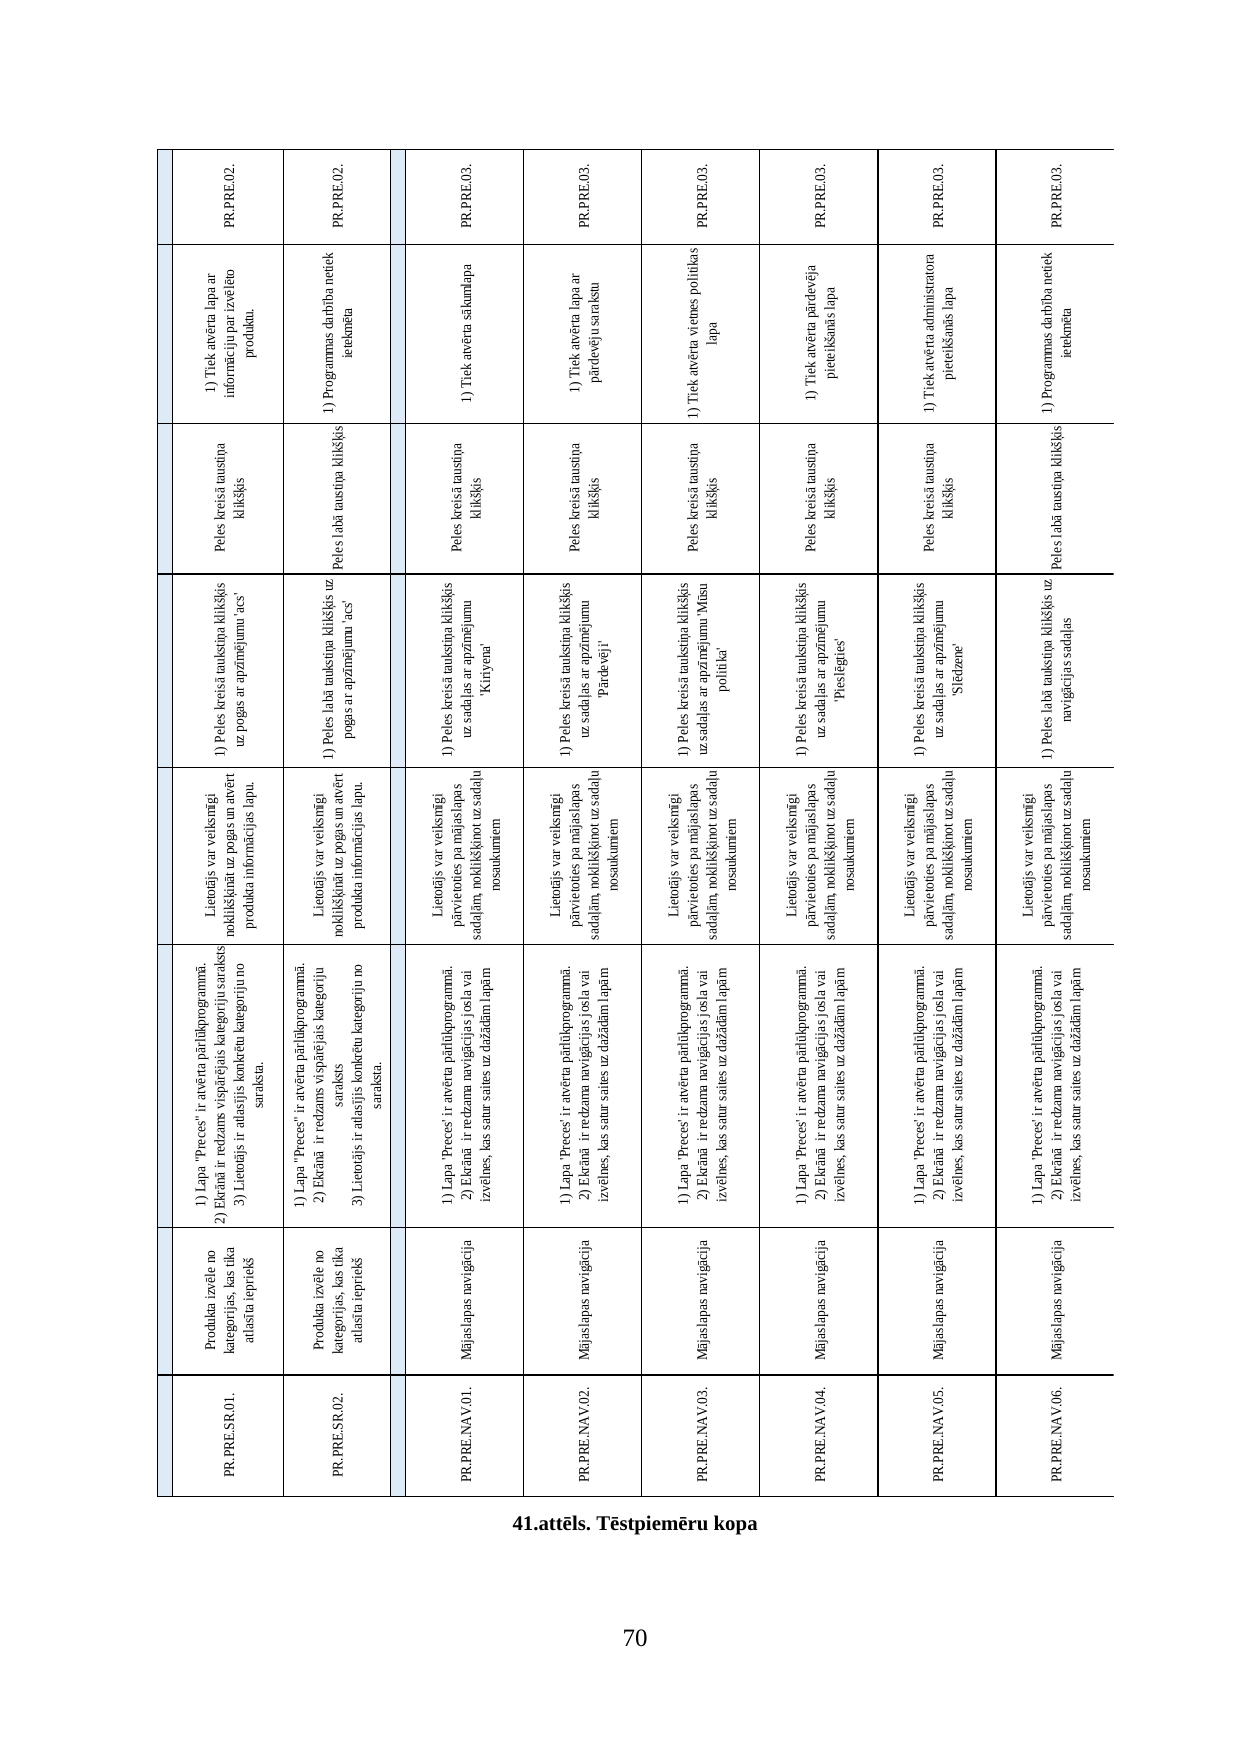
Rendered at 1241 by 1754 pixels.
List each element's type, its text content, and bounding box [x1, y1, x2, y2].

text 41.attēls. Tēstpiemēru kopa [148, 1511, 1122, 1535]
